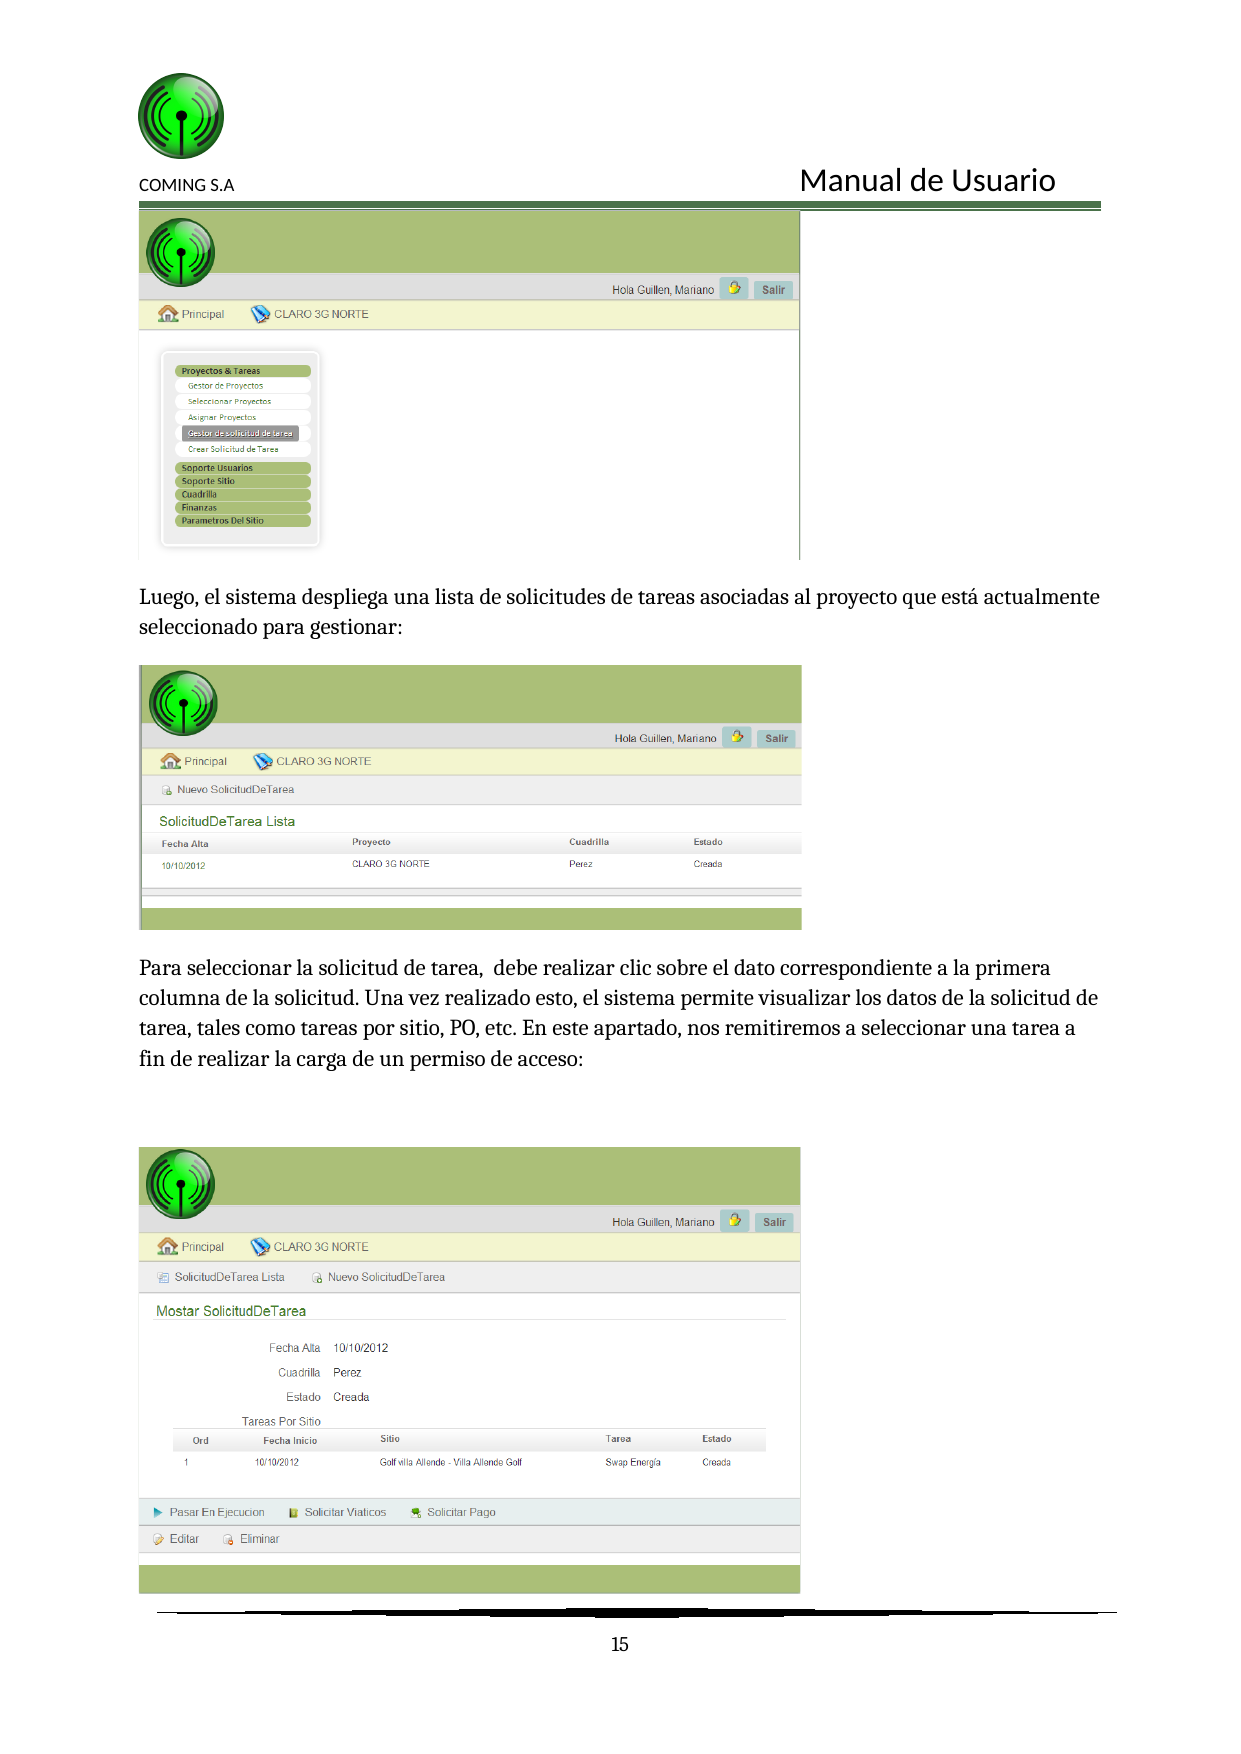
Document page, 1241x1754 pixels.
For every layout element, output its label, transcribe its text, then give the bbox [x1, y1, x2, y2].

picture [138, 210, 801, 560]
picture [138, 1147, 801, 1594]
picture [138, 73, 224, 159]
text Para seleccionar la solicitud de tarea, debe realizar clic sobre el dato correspondiente a la primera columna de la solicitud. Una vez realizado esto, el sistema permite visualizar los datos de la solicitud de tarea, tales como tareas por sitio, PO, etc. En este apartado, nos remitiremos a seleccionar una tarea a fin de realizar la carga de un permiso de acceso: [139, 955, 1101, 1072]
text Luego, el sistema despliega una lista de solicitudes de tareas asociadas al proyecto que está actualmente seleccionado para gestionar: [139, 584, 1101, 640]
picture [138, 665, 802, 930]
